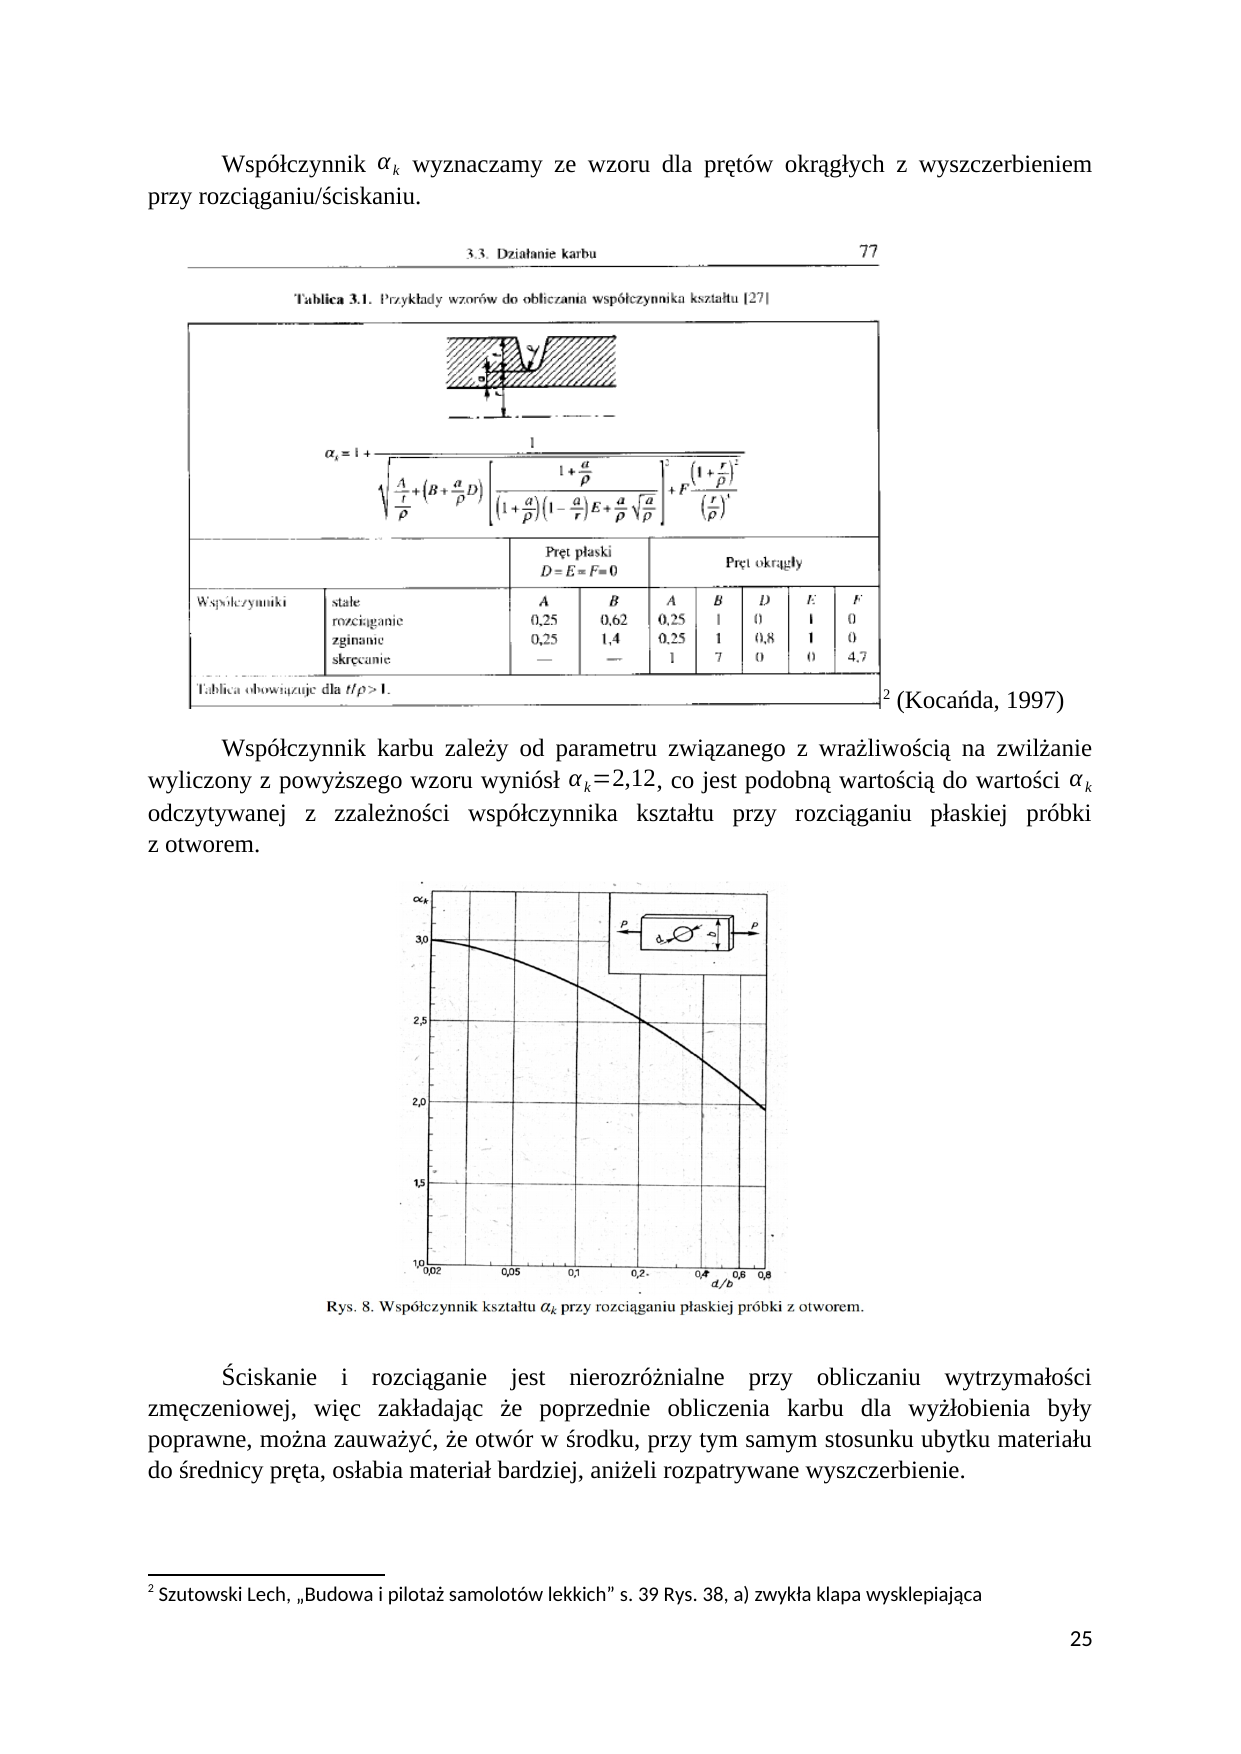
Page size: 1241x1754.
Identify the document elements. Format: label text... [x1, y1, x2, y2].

text Współczynnik wyznaczamy ze wzoru dla prętów okrągłych z wyszczerbieniem przy rozciąganiu/ściskaniu. [148, 148, 1093, 210]
picture [295, 876, 911, 1344]
text Współczynnik karbu zależy od parametru związanego z wrażliwością na zwilżanie wyliczony z powyższego wzoru wyniósł , co jest podobną wartością do wartości odczytywanej z zzależności współczynnika kształtu przy rozciąganiu płaskiej próbki z otworem. [148, 733, 1093, 858]
picture [176, 228, 883, 709]
text Ściskanie i rozciąganie jest nierozróżnialne przy obliczaniu wytrzymałości zmęczeniowej, więc zakładając że poprzednie obliczenia karbu dla wyżłobienia były poprawne, można zauważyć, że otwór w środku, przy tym samym stosunku ubytku materiału do średnicy pręta, osłabia materiał bardziej, aniżeli rozpatrywane wyszczerbienie. [148, 1362, 1093, 1484]
